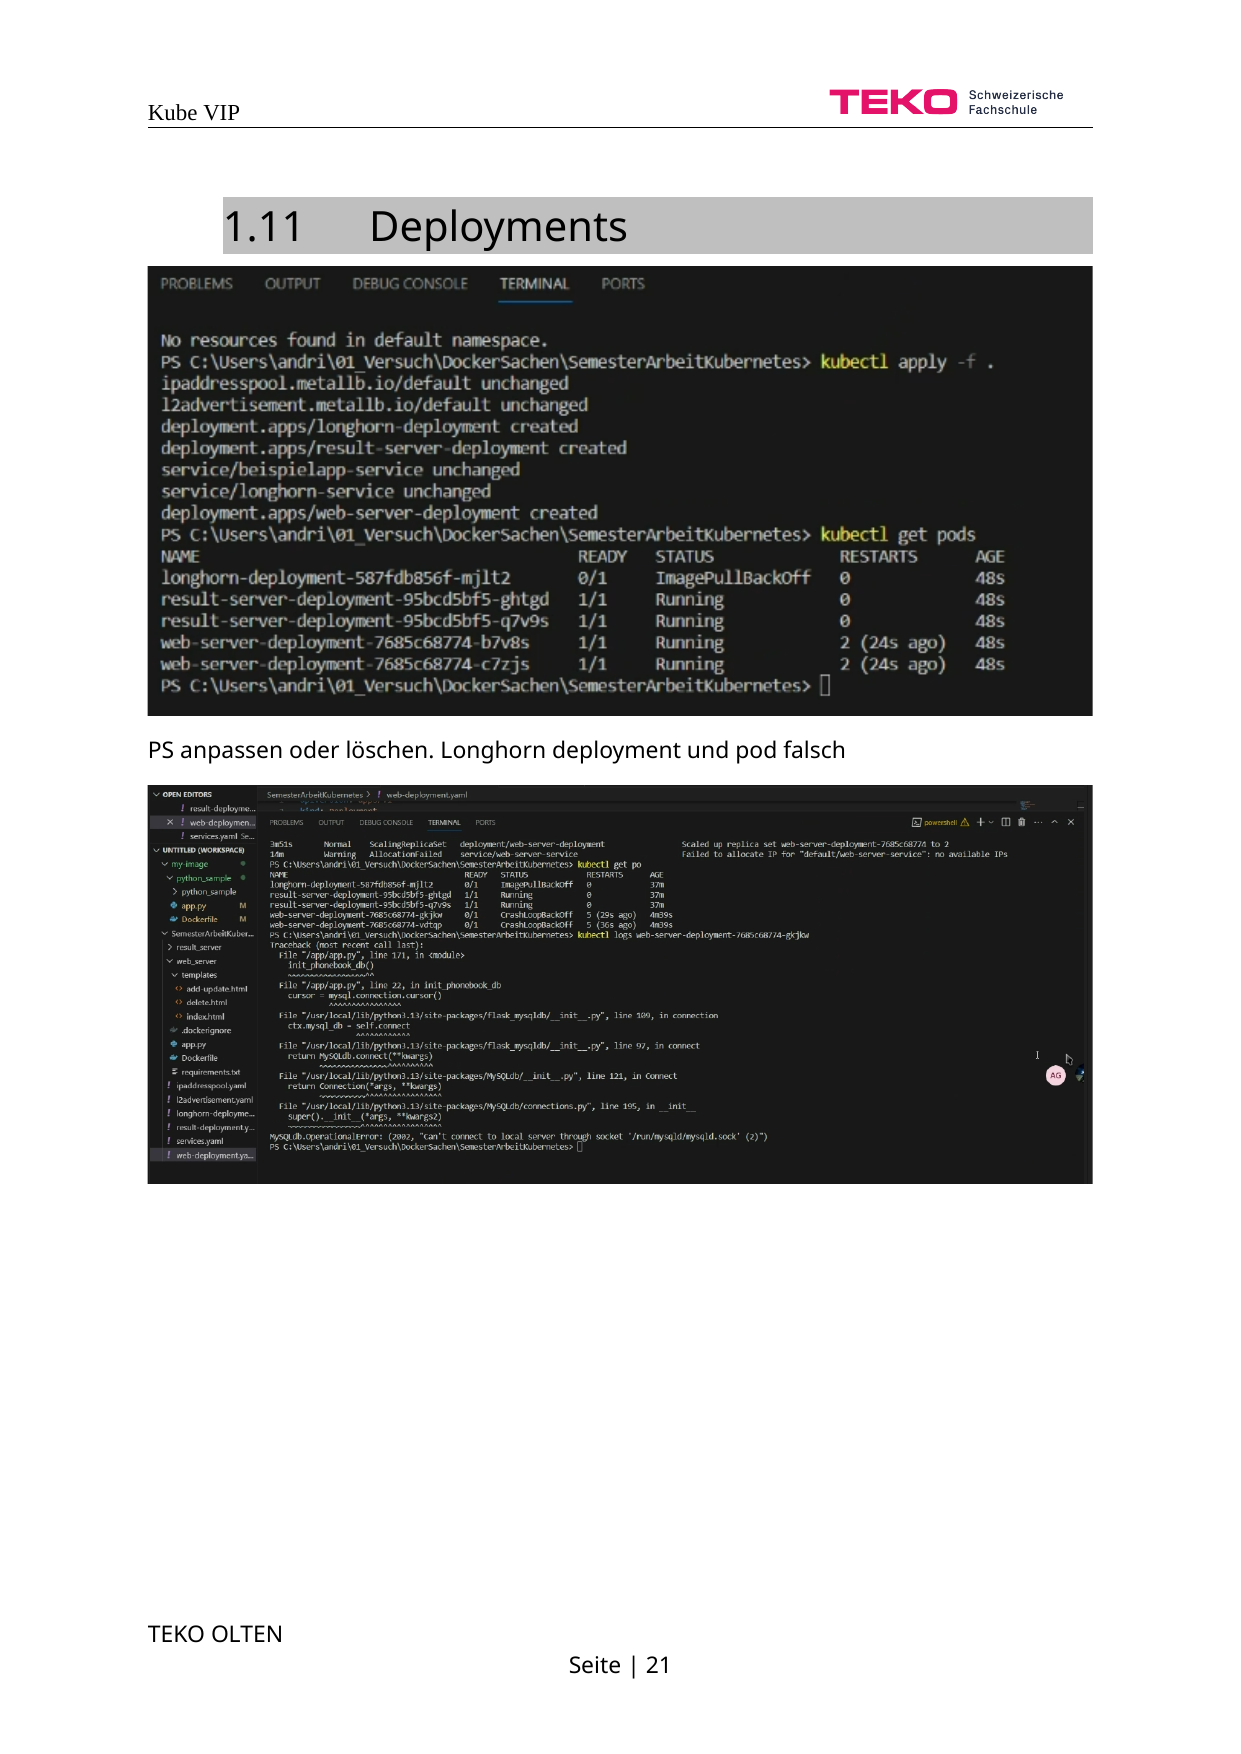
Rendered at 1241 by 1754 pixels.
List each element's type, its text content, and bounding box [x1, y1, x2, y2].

picture [147, 266, 1093, 716]
subtitle Deployments [223, 197, 1093, 254]
picture [805, 61, 1097, 139]
text PS anpassen oder löschen. Longhorn deployment und pod falsch [148, 734, 1093, 766]
picture [147, 785, 1093, 1184]
